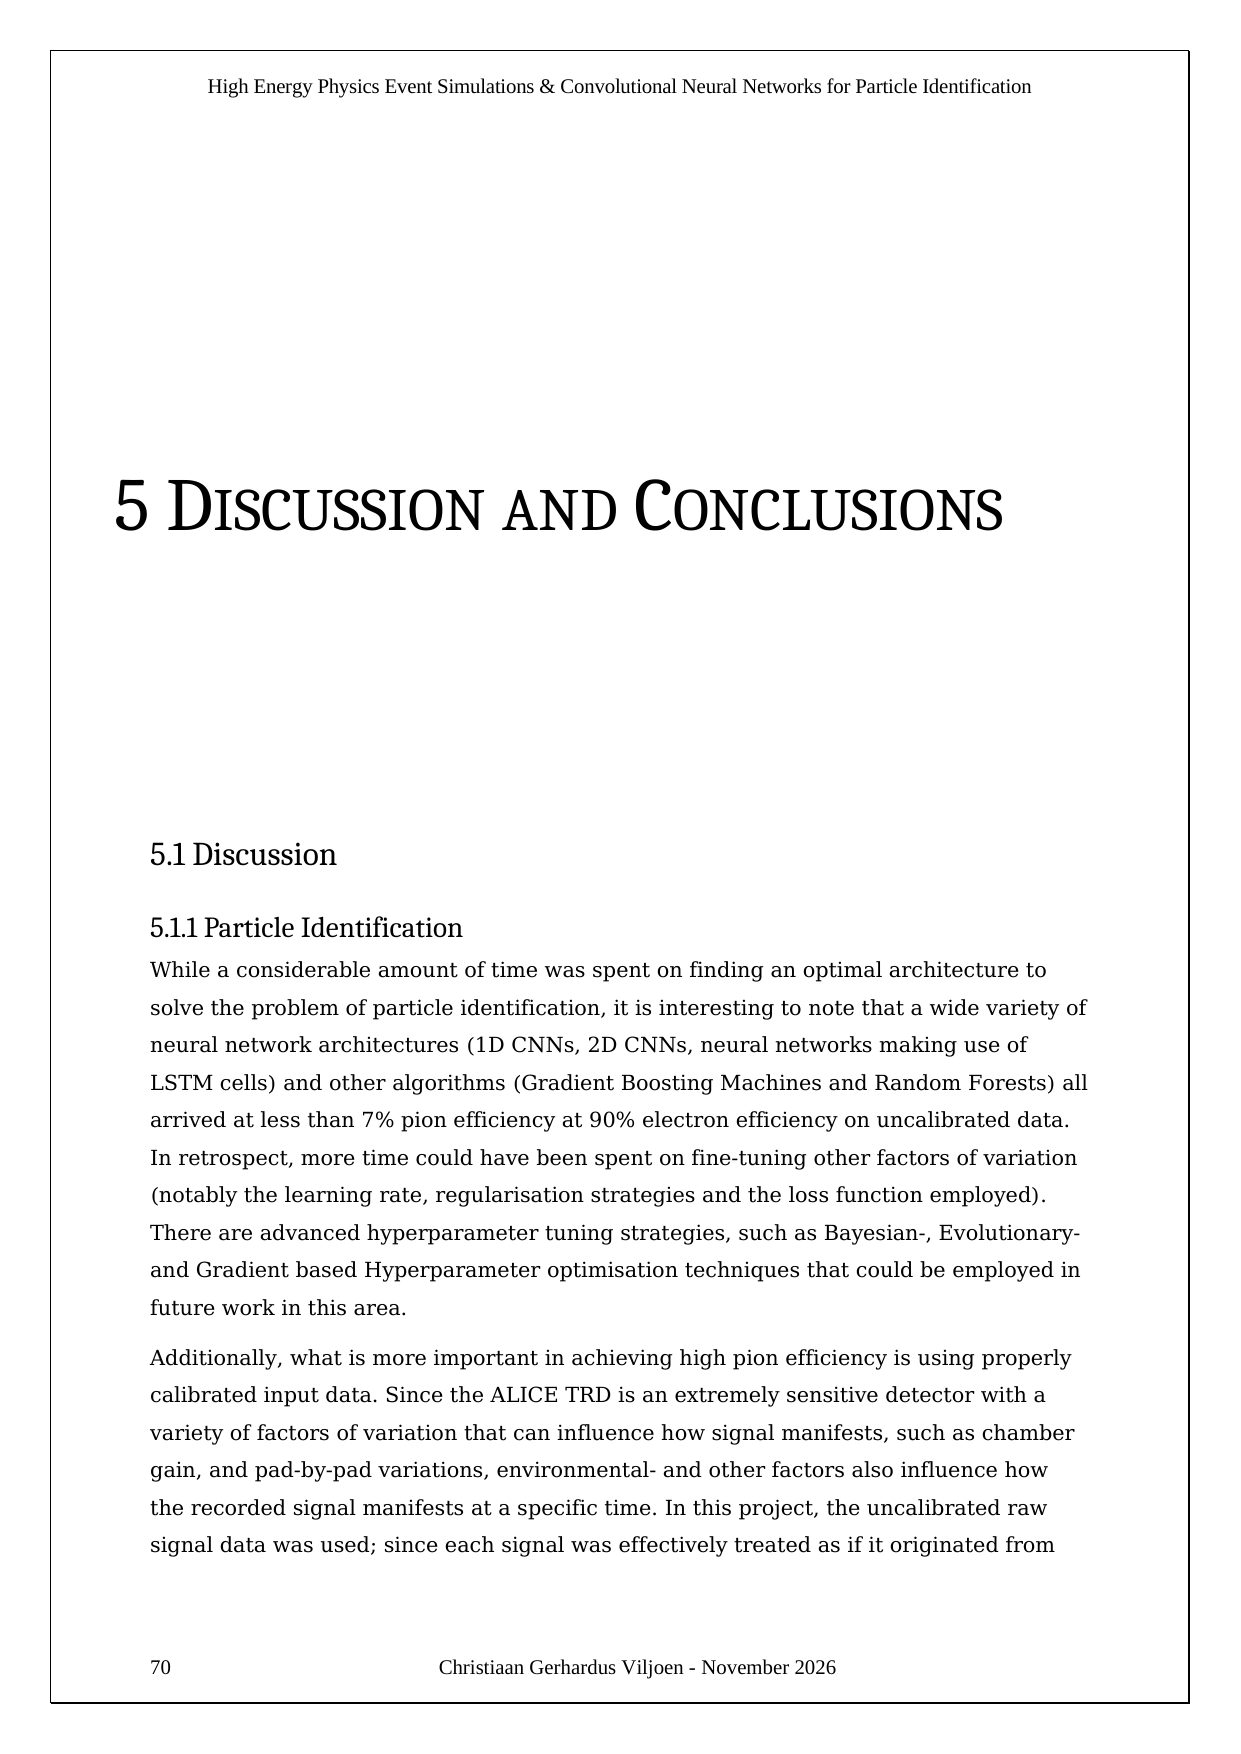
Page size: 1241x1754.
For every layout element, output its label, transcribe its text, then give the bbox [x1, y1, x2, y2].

subtitle Particle Identification [150, 911, 1089, 944]
text While a considerable amount of time was spent on finding an optimal architecture to solve the problem of particle identification, it is interesting to note that a wide variety of neural network architectures (1D CNNs, 2D CNNs, neural networks making use of LSTM cells) and other algorithms (Gradient Boosting Machines and Random Forests) all arrived at less than 7% pion efficiency at 90% electron efficiency on uncalibrated data. In retrospect, more time could have been spent on fine-tuning other factors of variation (notably the learning rate, regularisation strategies and the loss function employed). There are advanced hyperparameter tuning strategies, such as Bayesian-, Evolutionary- and Gradient based Hyperparameter optimisation techniques that could be employed in future work in this area. [150, 957, 1089, 1319]
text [150, 1344, 1089, 1557]
subtitle Discussion [150, 835, 1089, 873]
subtitle Discussion and Conclusions [114, 462, 1089, 549]
